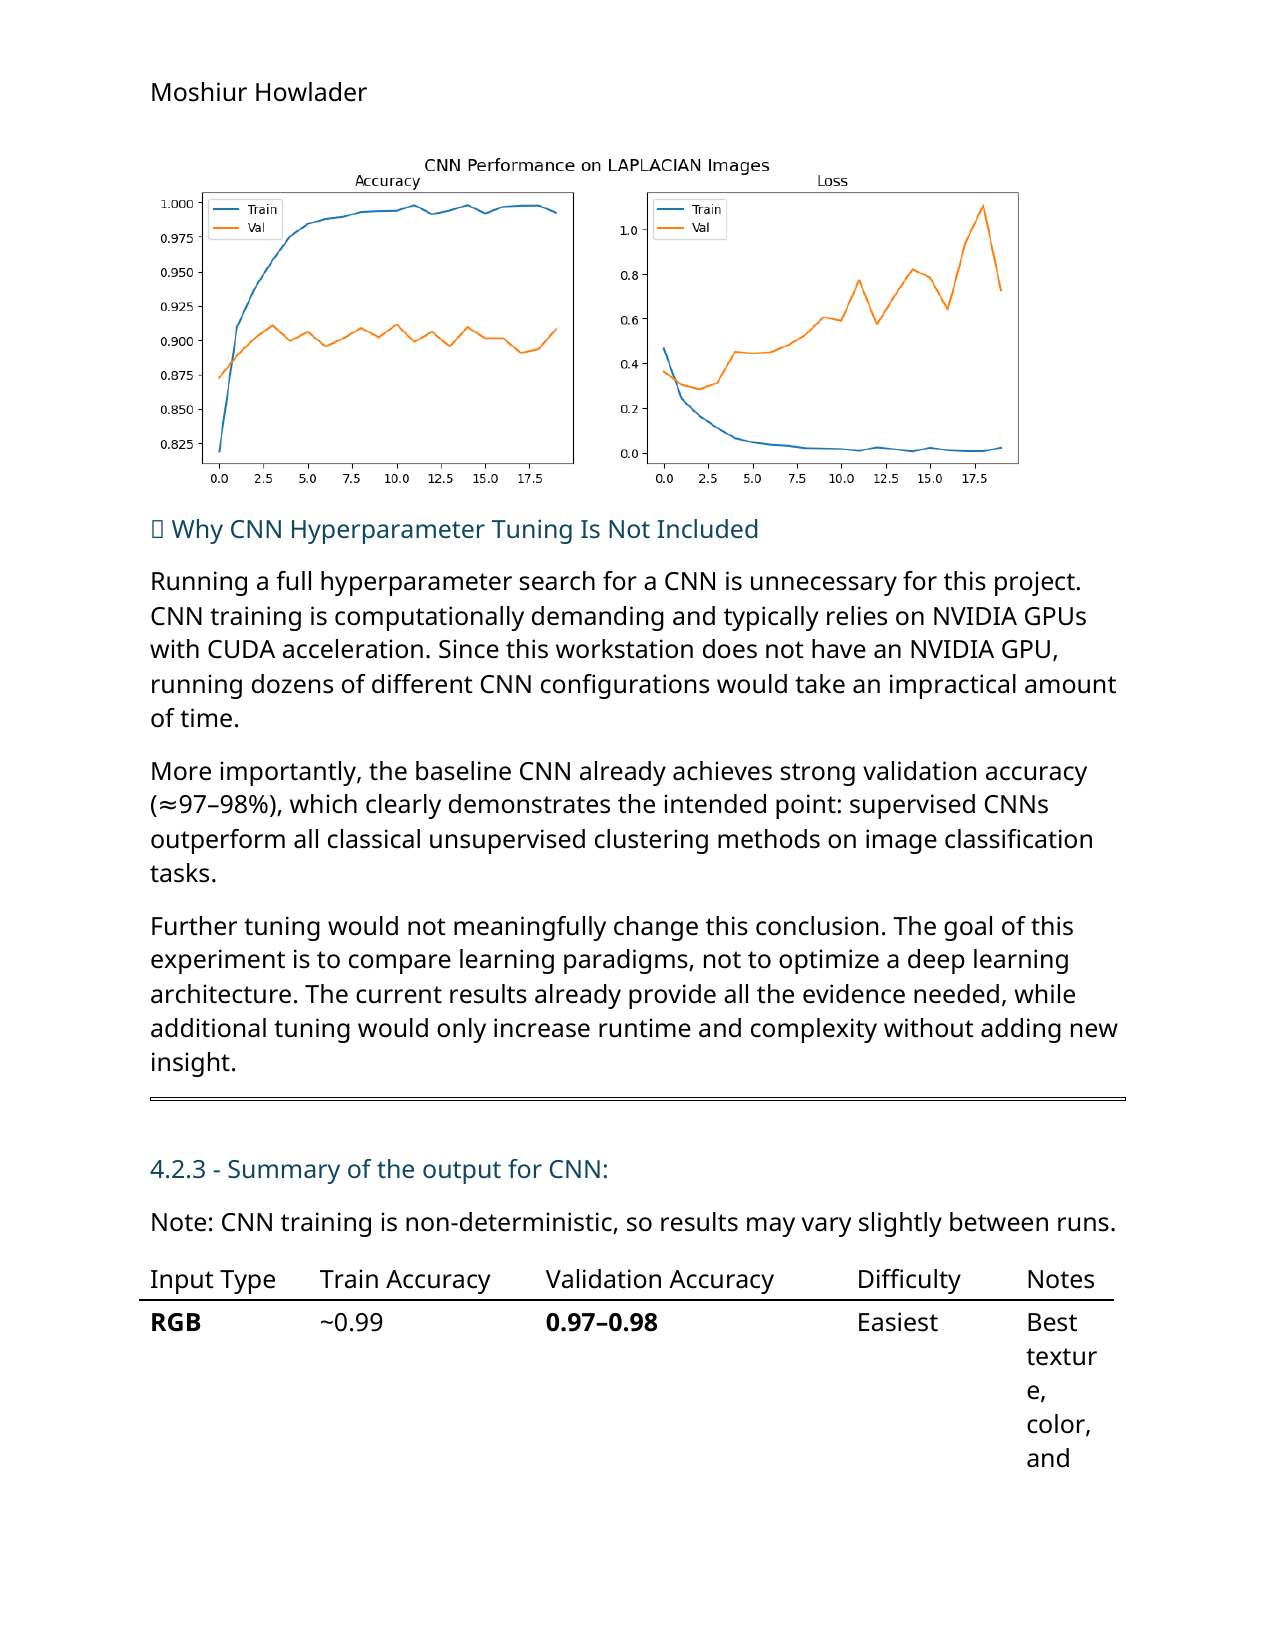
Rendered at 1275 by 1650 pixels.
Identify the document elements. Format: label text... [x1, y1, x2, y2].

table_header Input Type [139, 1258, 308, 1299]
table_header Train Accuracy [308, 1258, 534, 1299]
text More importantly, the baseline CNN already achieves strong validation accuracy (≈97–98%), which clearly demonstrates the intended point: supervised CNNs outperform all classical unsupervised clustering methods on image classification tasks. [150, 753, 1125, 889]
picture [150, 150, 1025, 493]
table_header Difficulty [845, 1258, 1015, 1299]
table_header Validation Accuracy [534, 1258, 845, 1299]
text Note: CNN training is non-deterministic, so results may vary slightly between runs. [150, 1205, 1125, 1239]
table_cell 0.97–0.98 [534, 1301, 845, 1475]
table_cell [1015, 1301, 1114, 1475]
table_cell RGB [139, 1301, 308, 1475]
table_header Notes [1015, 1258, 1114, 1299]
subtitle 4.2.3 - Summary of the output for CNN: [150, 1152, 1125, 1186]
table_cell Easiest [845, 1301, 1015, 1475]
text Running a full hyperparameter search for a CNN is unnecessary for this project. CNN training is computationally demanding and typically relies on NVIDIA GPUs with CUDA acceleration. Since this workstation does not have an NVIDIA GPU, running dozens of different CNN configurations would take an impractical amount of time. [150, 564, 1125, 734]
table_cell ~0.99 [308, 1301, 534, 1475]
text Further tuning would not meaningfully change this conclusion. The goal of this experiment is to compare learning paradigms, not to optimize a deep learning architecture. The current results already provide all the evidence needed, while additional tuning would only increase runtime and complexity without adding new insight. [150, 908, 1125, 1078]
subtitle 💡 Why CNN Hyperparameter Tuning Is Not Included [150, 511, 1125, 545]
